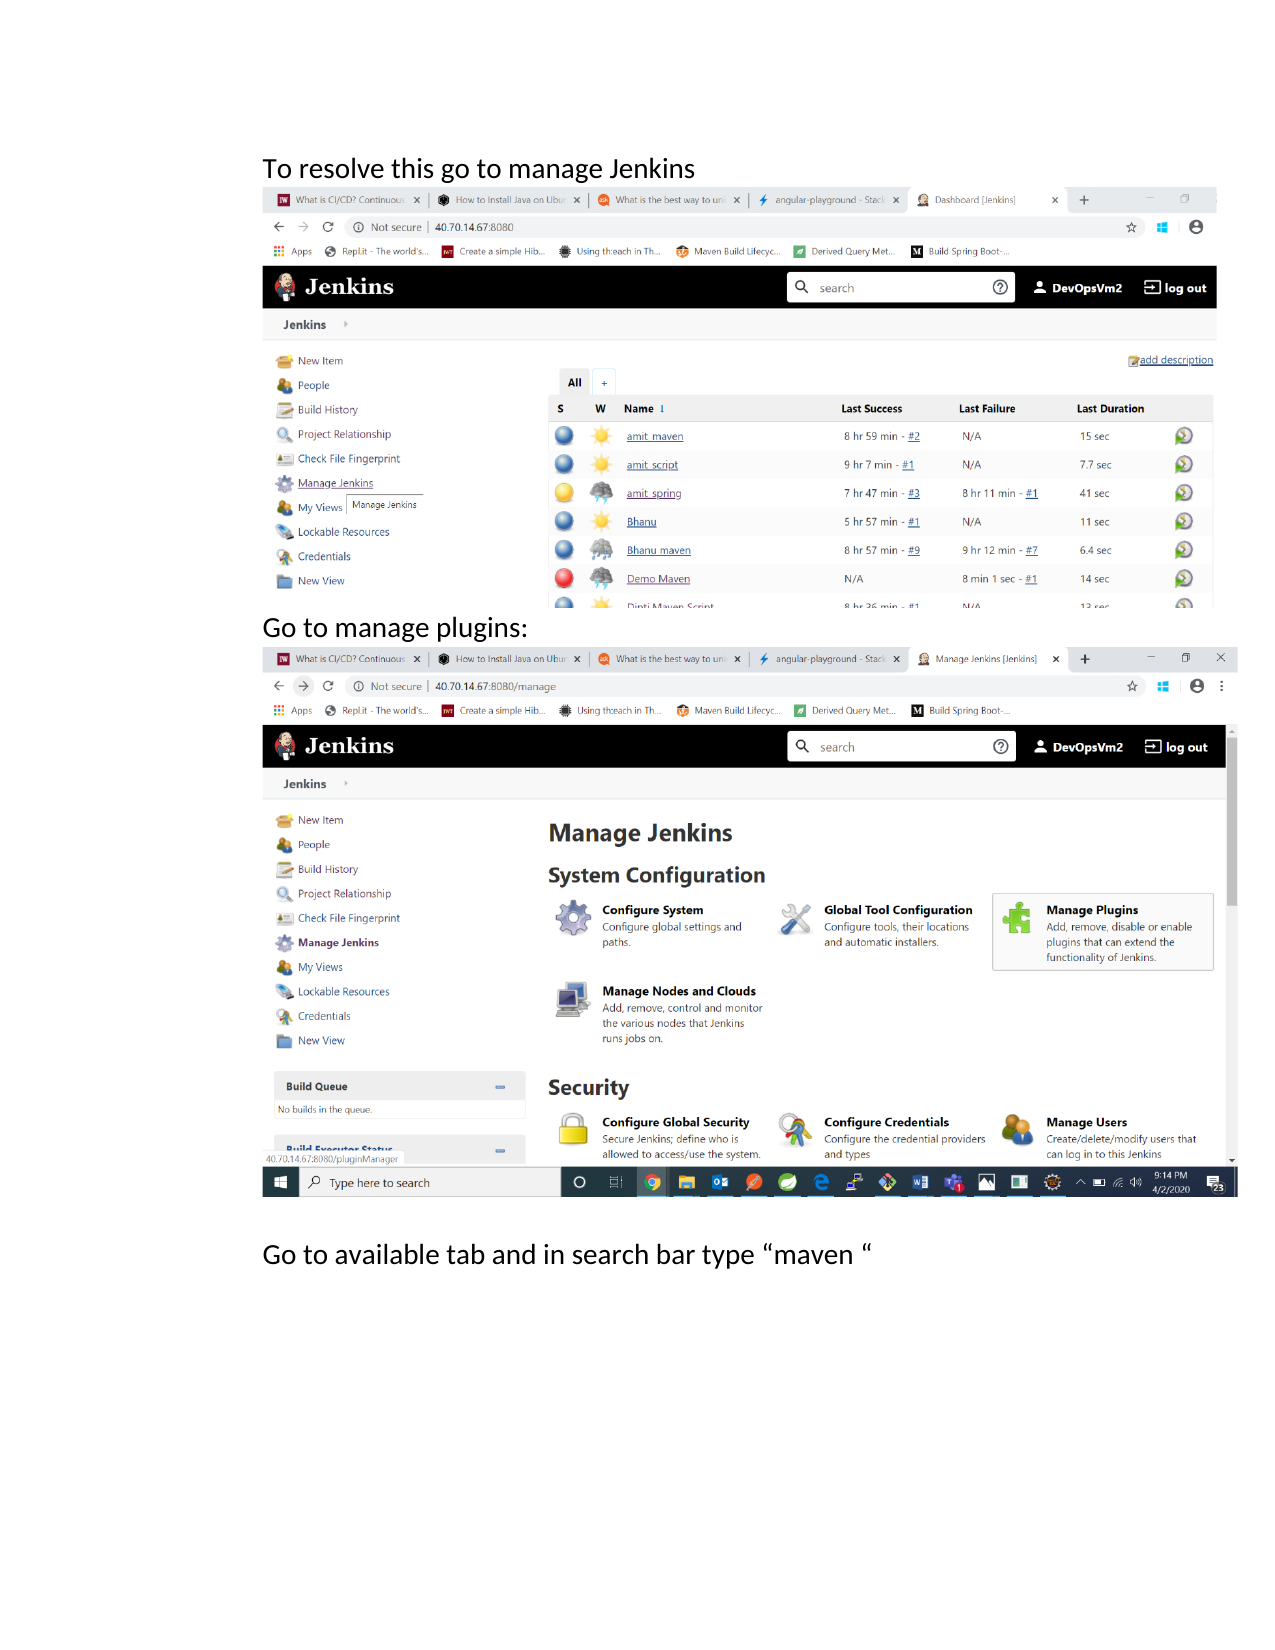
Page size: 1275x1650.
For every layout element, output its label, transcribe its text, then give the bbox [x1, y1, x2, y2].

list Go to available tab and in search bar type “maven “ [262, 1236, 1125, 1271]
picture [262, 647, 1238, 1197]
list To resolve this go to manage Jenkins [262, 150, 1125, 186]
list Go to manage plugins: [262, 609, 1125, 645]
picture [262, 187, 1217, 608]
